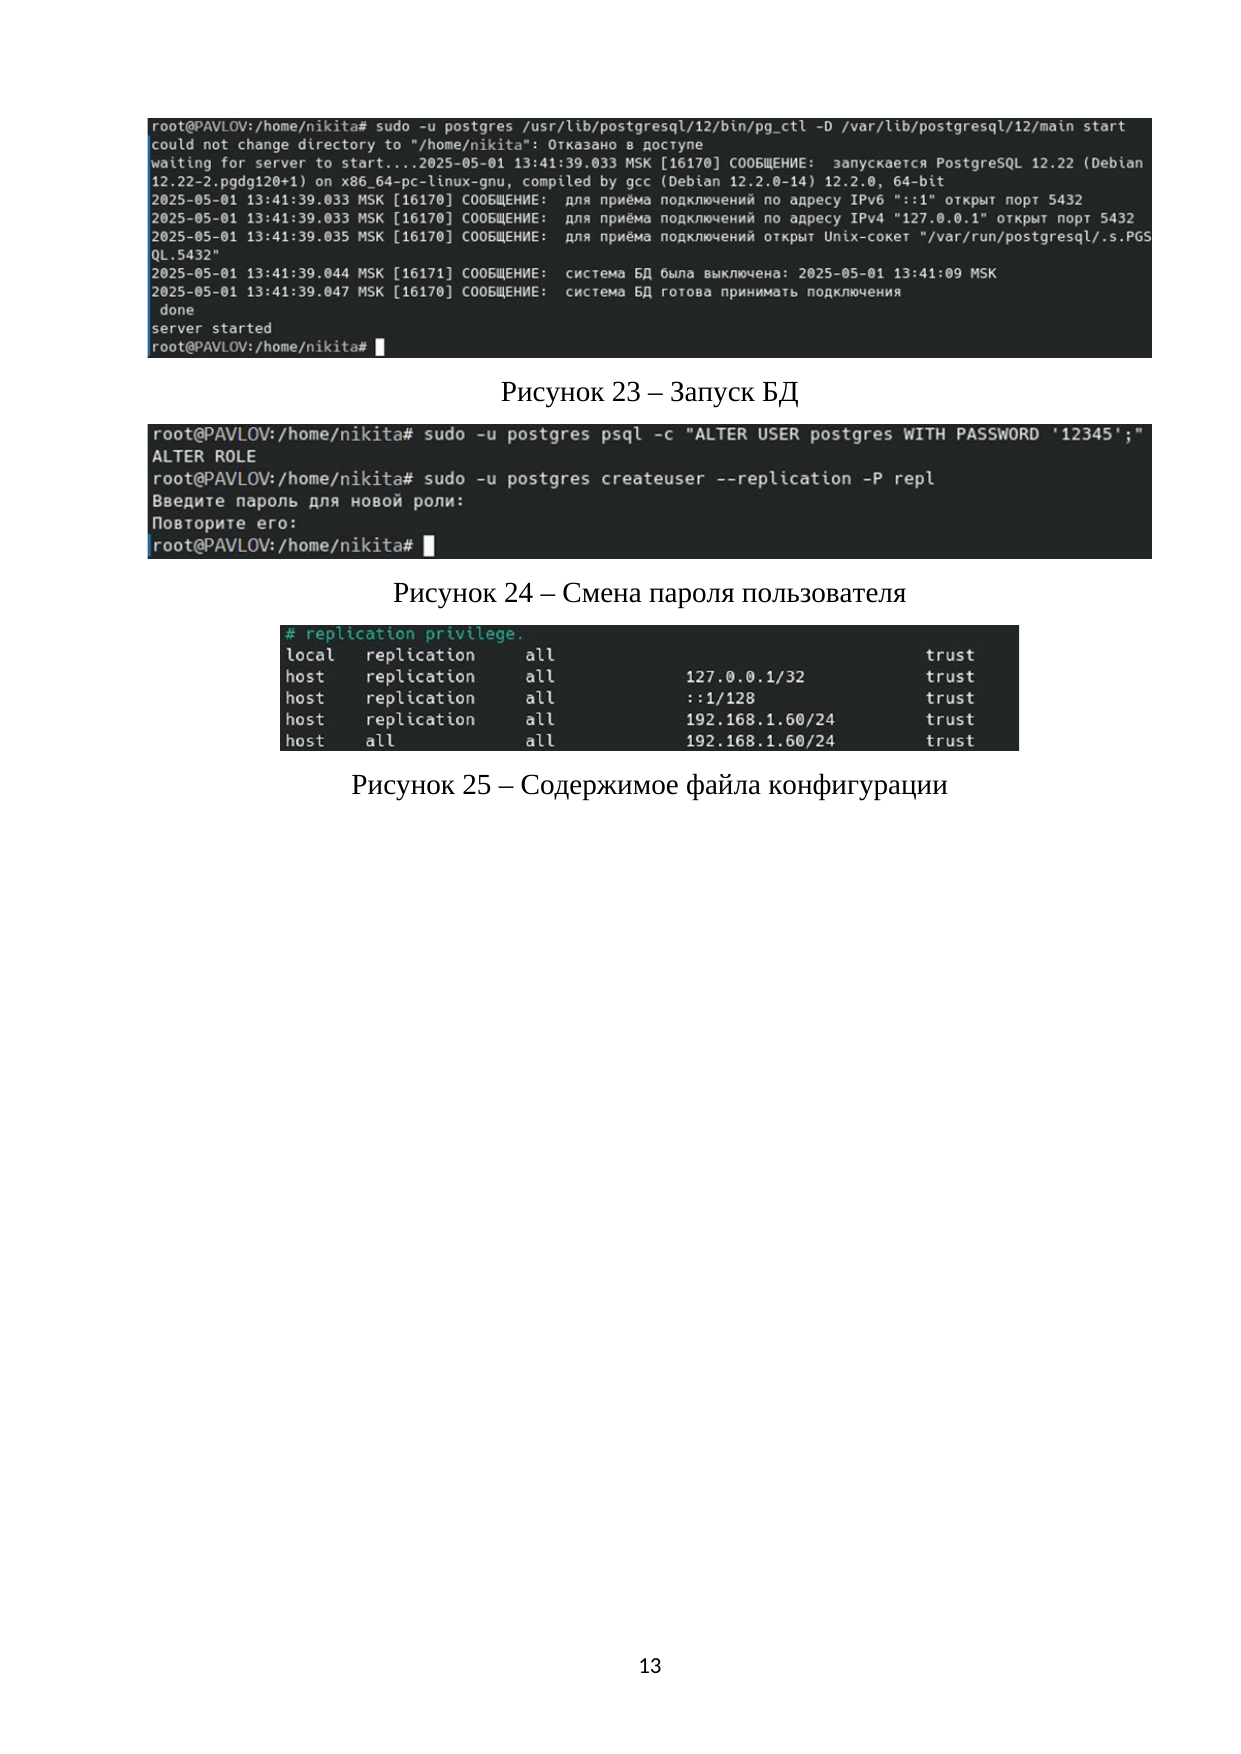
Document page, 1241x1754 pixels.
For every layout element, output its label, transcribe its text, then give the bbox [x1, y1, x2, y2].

picture [147, 424, 1152, 559]
text Рисунок 23 – Запуск БД [148, 374, 1152, 408]
picture [147, 118, 1152, 358]
picture [280, 625, 1020, 751]
text Рисунок 25 – Содержимое файла конфигурации [148, 767, 1152, 800]
text Рисунок 24 – Смена пароля пользователя [148, 575, 1152, 609]
